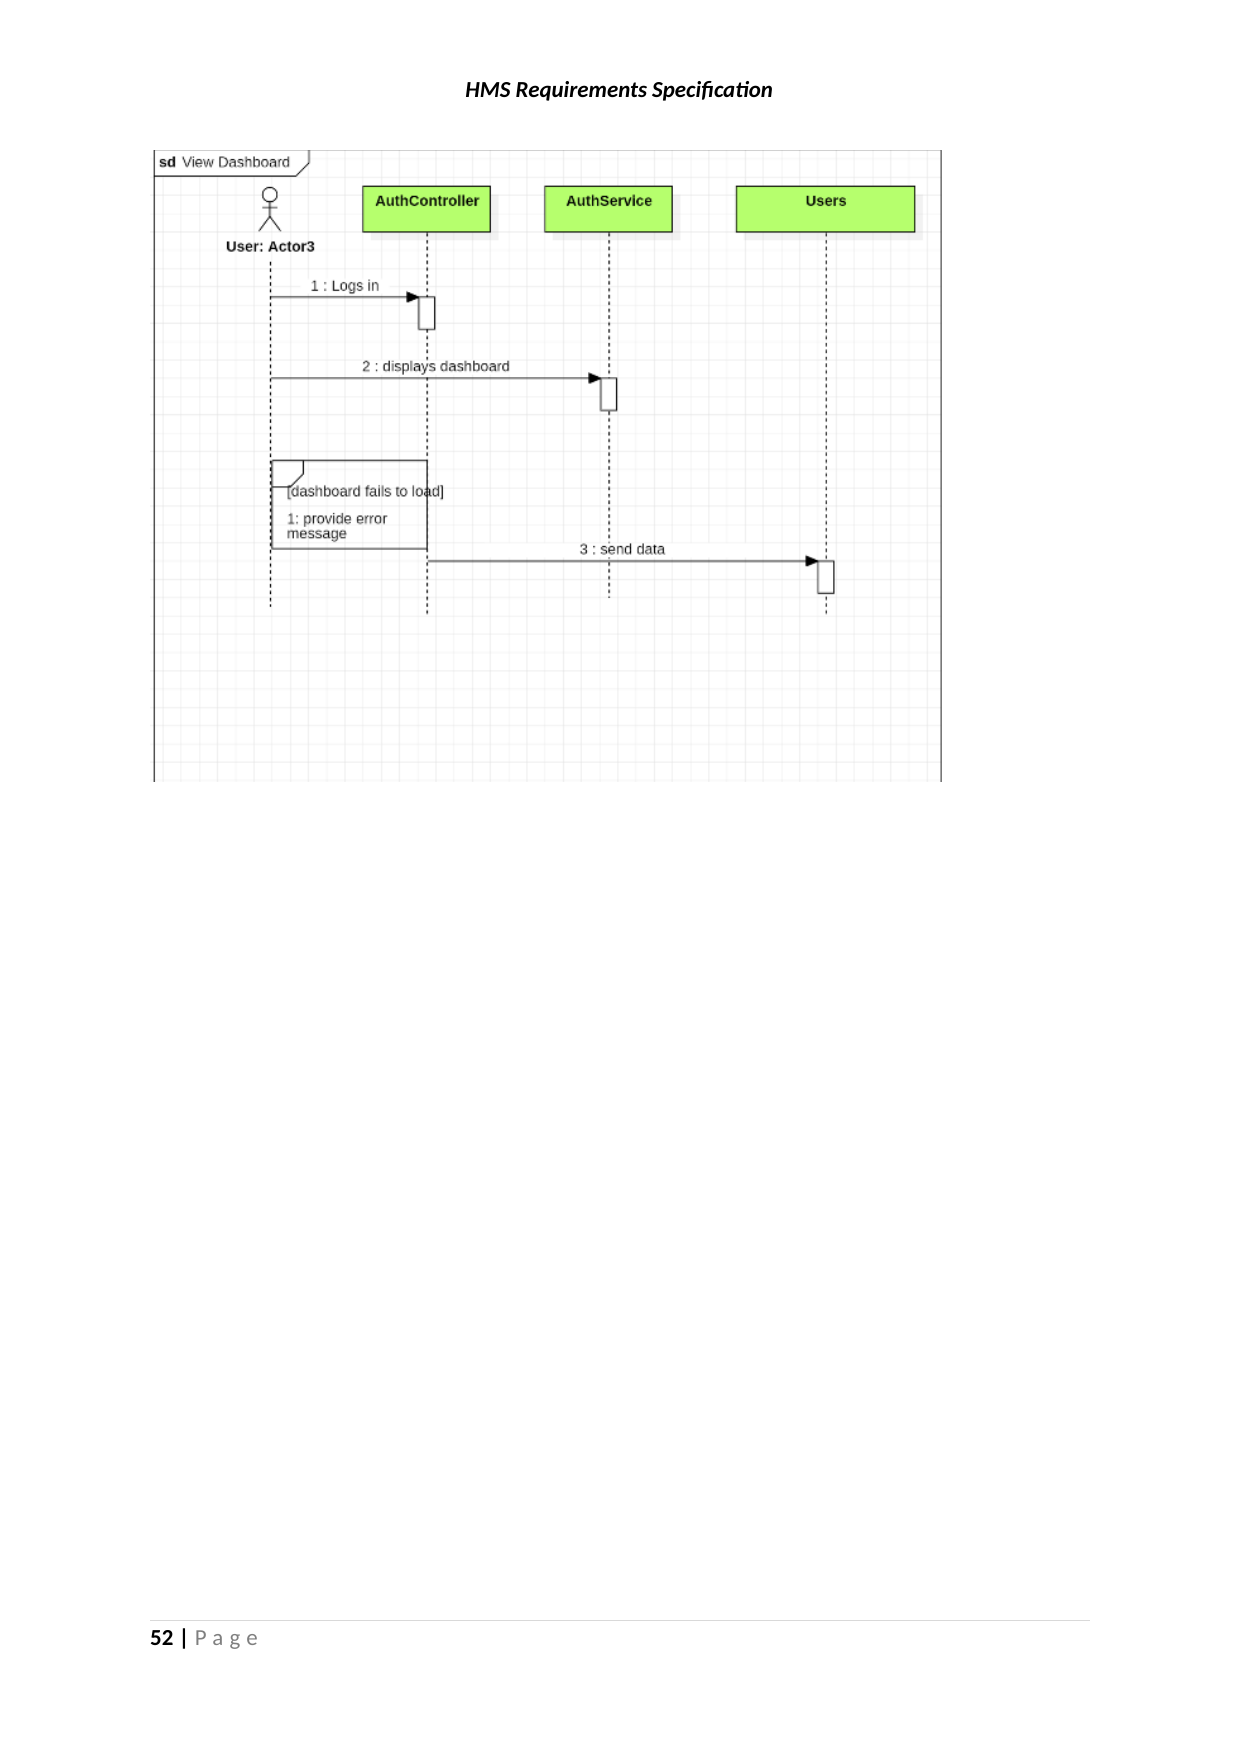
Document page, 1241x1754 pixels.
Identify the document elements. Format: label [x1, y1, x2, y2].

picture [150, 150, 942, 782]
